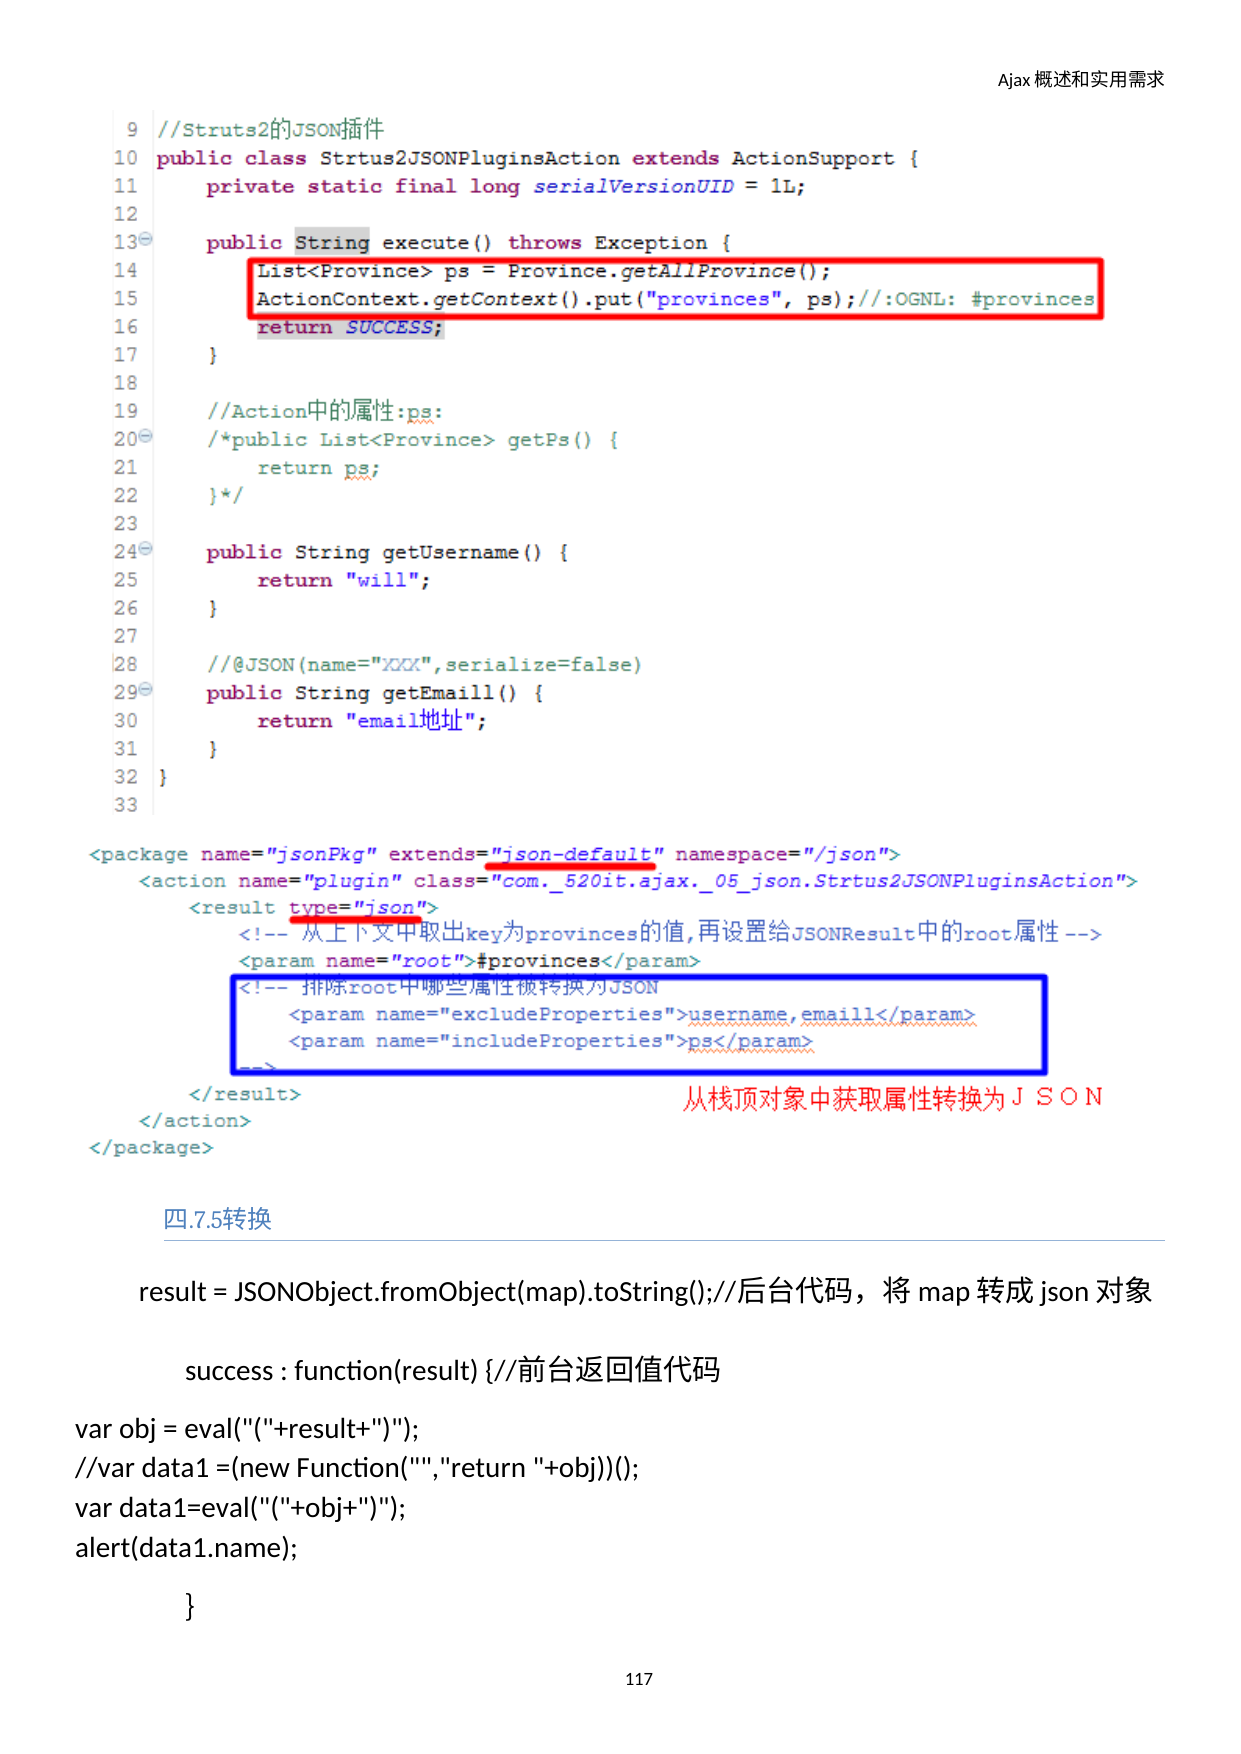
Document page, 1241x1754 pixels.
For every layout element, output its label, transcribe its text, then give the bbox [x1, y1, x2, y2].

text ｝ [75, 1567, 1165, 1646]
text result = JSONObject.fromObject(map).toString();//后台代码，将map转成json对象 [75, 1249, 1165, 1328]
picture [112, 110, 1105, 815]
text success : function(result) {//前台返回值代码 var obj = eval("("+result+")"); //var data1 =(new Function("","return "+obj))(); var data1=eval("("+obj+")"); alert(data1.name); [75, 1328, 1165, 1567]
picture [75, 837, 1166, 1160]
subtitle 转换 [164, 1198, 1165, 1240]
